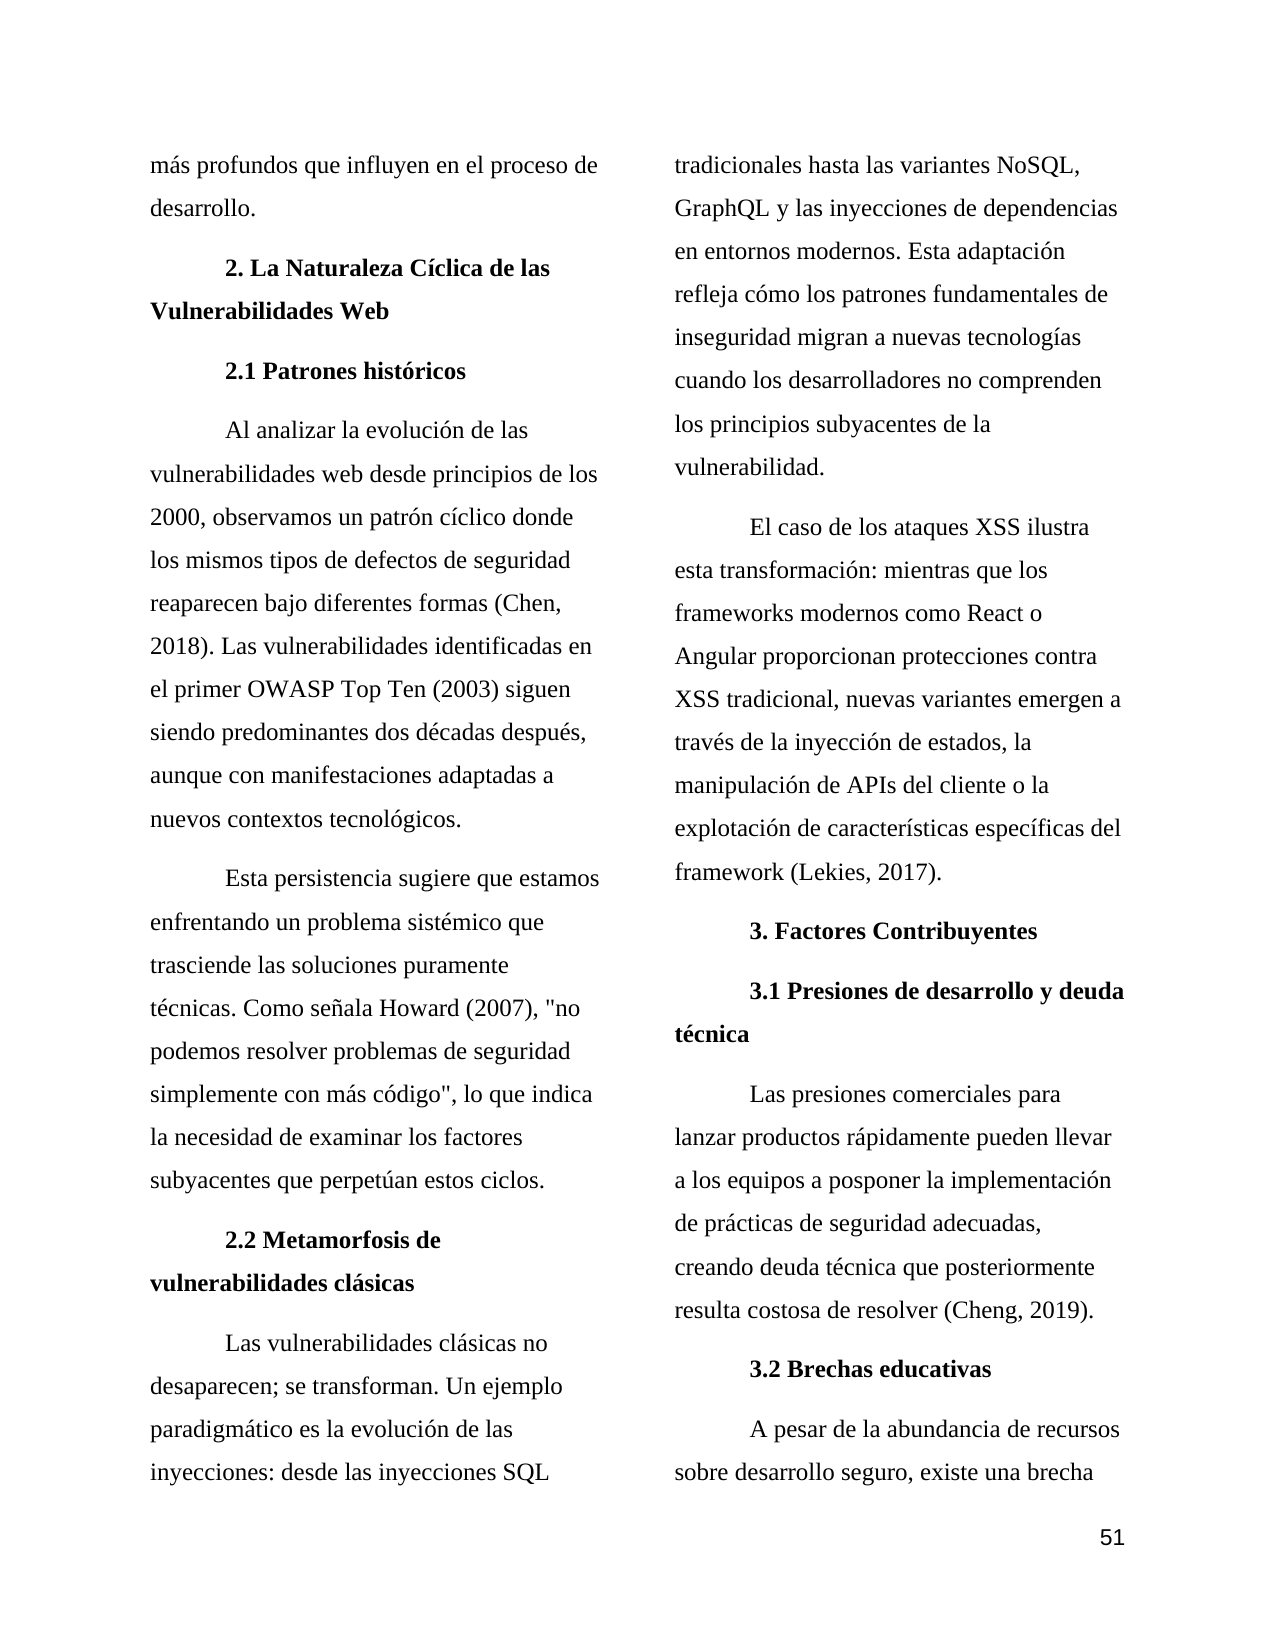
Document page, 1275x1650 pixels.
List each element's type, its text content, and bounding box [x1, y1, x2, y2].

text Esta persistencia sugiere que estamos enfrentando un problema sistémico que trasciende las soluciones puramente técnicas. Como señala Howard (2007), "no podemos resolver problemas de seguridad simplemente con más código", lo que indica la necesidad de examinar los factores subyacentes que perpetúan estos ciclos. [150, 863, 601, 1194]
text 2.1 Patrones históricos [150, 356, 601, 384]
text 3.1 Presiones de desarrollo y deuda técnica [674, 976, 1125, 1048]
text Al analizar la evolución de las vulnerabilidades web desde principios de los 2000, observamos un patrón cíclico donde los mismos tipos de defectos de seguridad reaparecen bajo diferentes formas (Chen, 2018). Las vulnerabilidades identificadas en el primer OWASP Top Ten (2003) siguen siendo predominantes dos décadas después, aunque con manifestaciones adaptadas a nuevos contextos tecnológicos. [150, 416, 601, 832]
text El caso de los ataques XSS ilustra esta transformación: mientras que los frameworks modernos como React o Angular proporcionan protecciones contra XSS tradicional, nuevas variantes emergen a través de la inyección de estados, la manipulación de APIs del cliente o la explotación de características específicas del framework (Lekies, 2017). [674, 512, 1125, 885]
text 2. La Naturaleza Cíclica de las Vulnerabilidades Web [150, 253, 601, 325]
text Las presiones comerciales para lanzar productos rápidamente pueden llevar a los equipos a posponer la implementación de prácticas de seguridad adecuadas, creando deuda técnica que posteriormente resulta costosa de resolver (Cheng, 2019). [674, 1079, 1125, 1323]
text Las vulnerabilidades clásicas no desaparecen; se transforman. Un ejemplo paradigmático es la evolución de las inyecciones: desde las inyecciones SQL tradicionales hasta las variantes NoSQL, GraphQL y las inyecciones de dependencias en entornos modernos. Esta adaptación refleja cómo los patrones fundamentales de inseguridad migran a nuevas tecnologías cuando los desarrolladores no comprenden los principios subyacentes de la vulnerabilidad. [150, 1328, 601, 1486]
text 3. Factores Contribuyentes [674, 916, 1125, 945]
text Las vulnerabilidades clásicas no desaparecen; se transforman. Un ejemplo paradigmático es la evolución de las inyecciones: desde las inyecciones SQL tradicionales hasta las variantes NoSQL, GraphQL y las inyecciones de dependencias en entornos modernos. Esta adaptación refleja cómo los patrones fundamentales de inseguridad migran a nuevas tecnologías cuando los desarrolladores no comprenden los principios subyacentes de la vulnerabilidad. [674, 150, 1125, 481]
text 2.2 Metamorfosis de vulnerabilidades clásicas [150, 1225, 601, 1297]
text 3.2 Brechas educativas [674, 1354, 1125, 1383]
